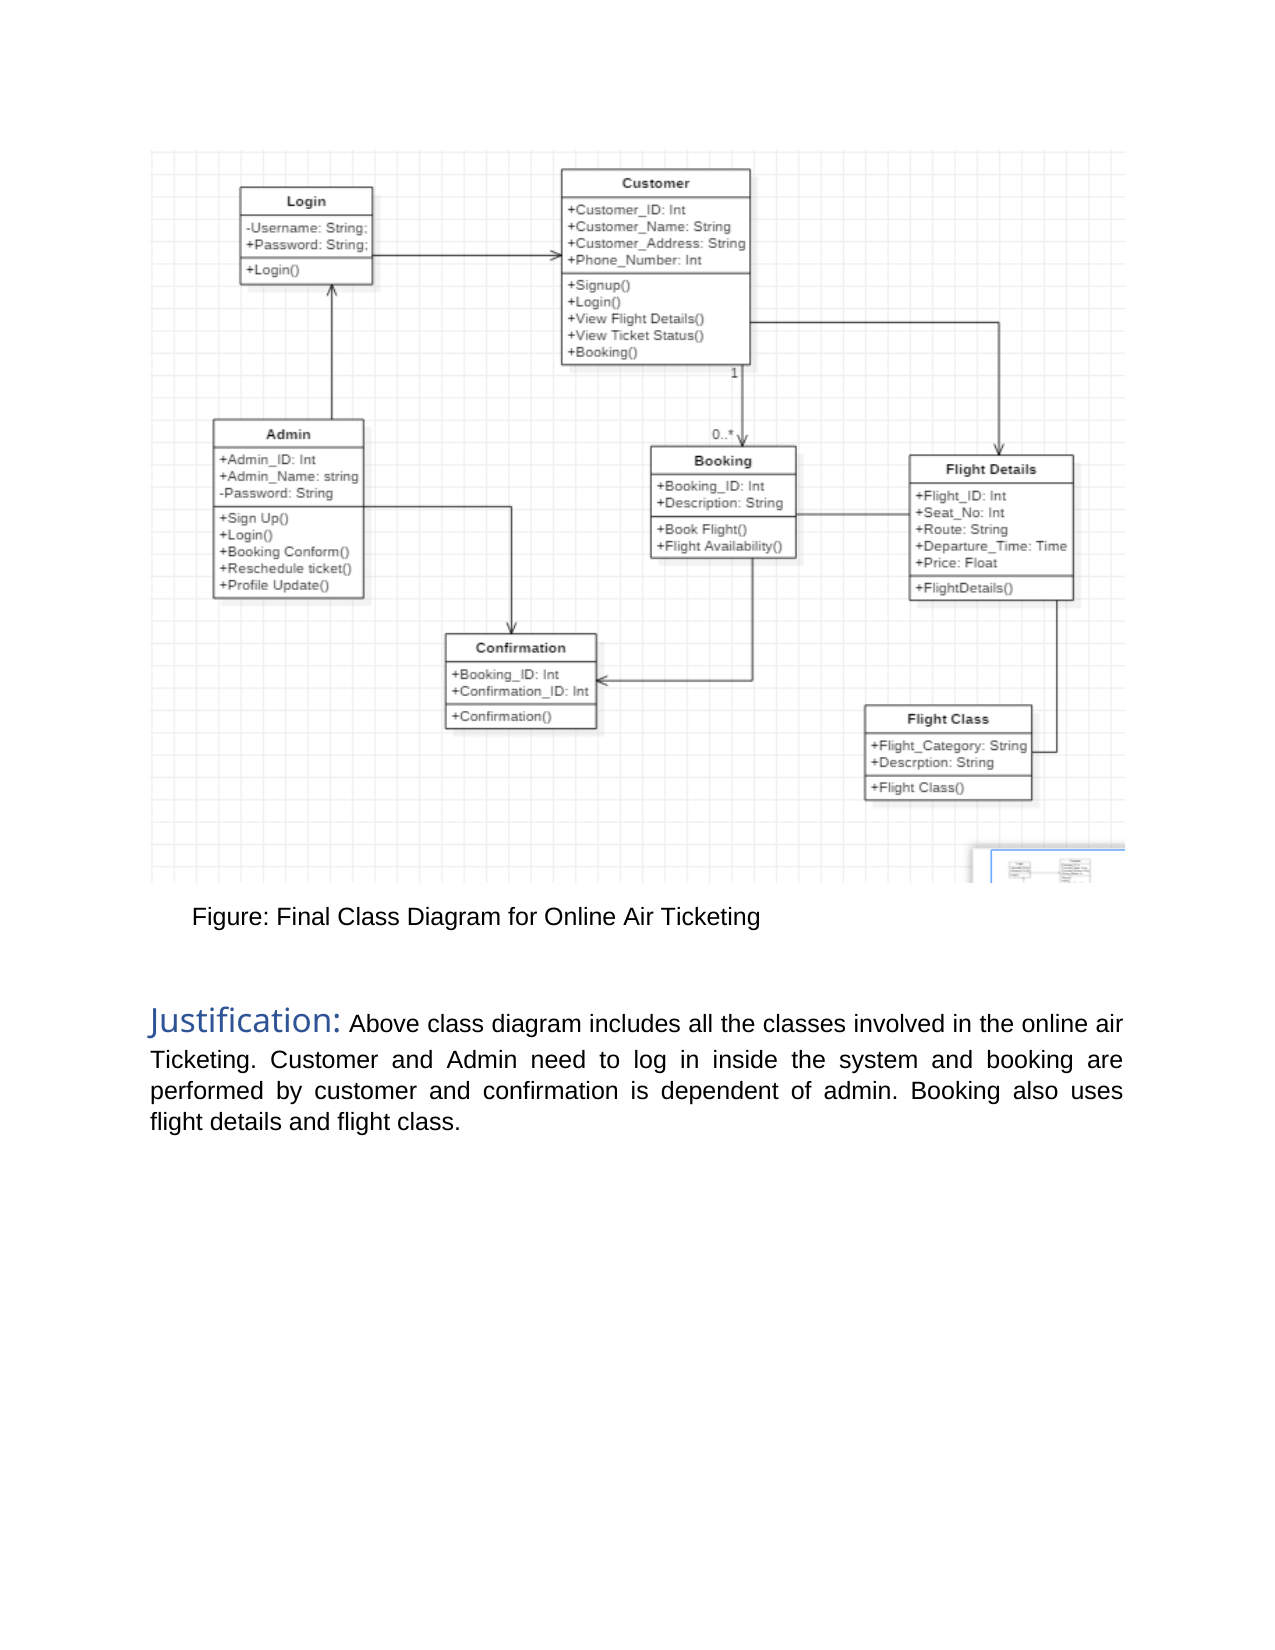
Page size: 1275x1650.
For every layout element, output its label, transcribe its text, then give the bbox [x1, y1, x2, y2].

text Figure: Final Class Diagram for Online Air Ticketing [150, 902, 1125, 930]
text Justification: Above class diagram includes all the classes involved in the online air Ticketing. Customer and Admin need to log in inside the system and booking are performed by customer and confirmation is dependent of admin. Booking also uses flight details and flight class. [150, 997, 1125, 1136]
picture [150, 150, 1125, 883]
